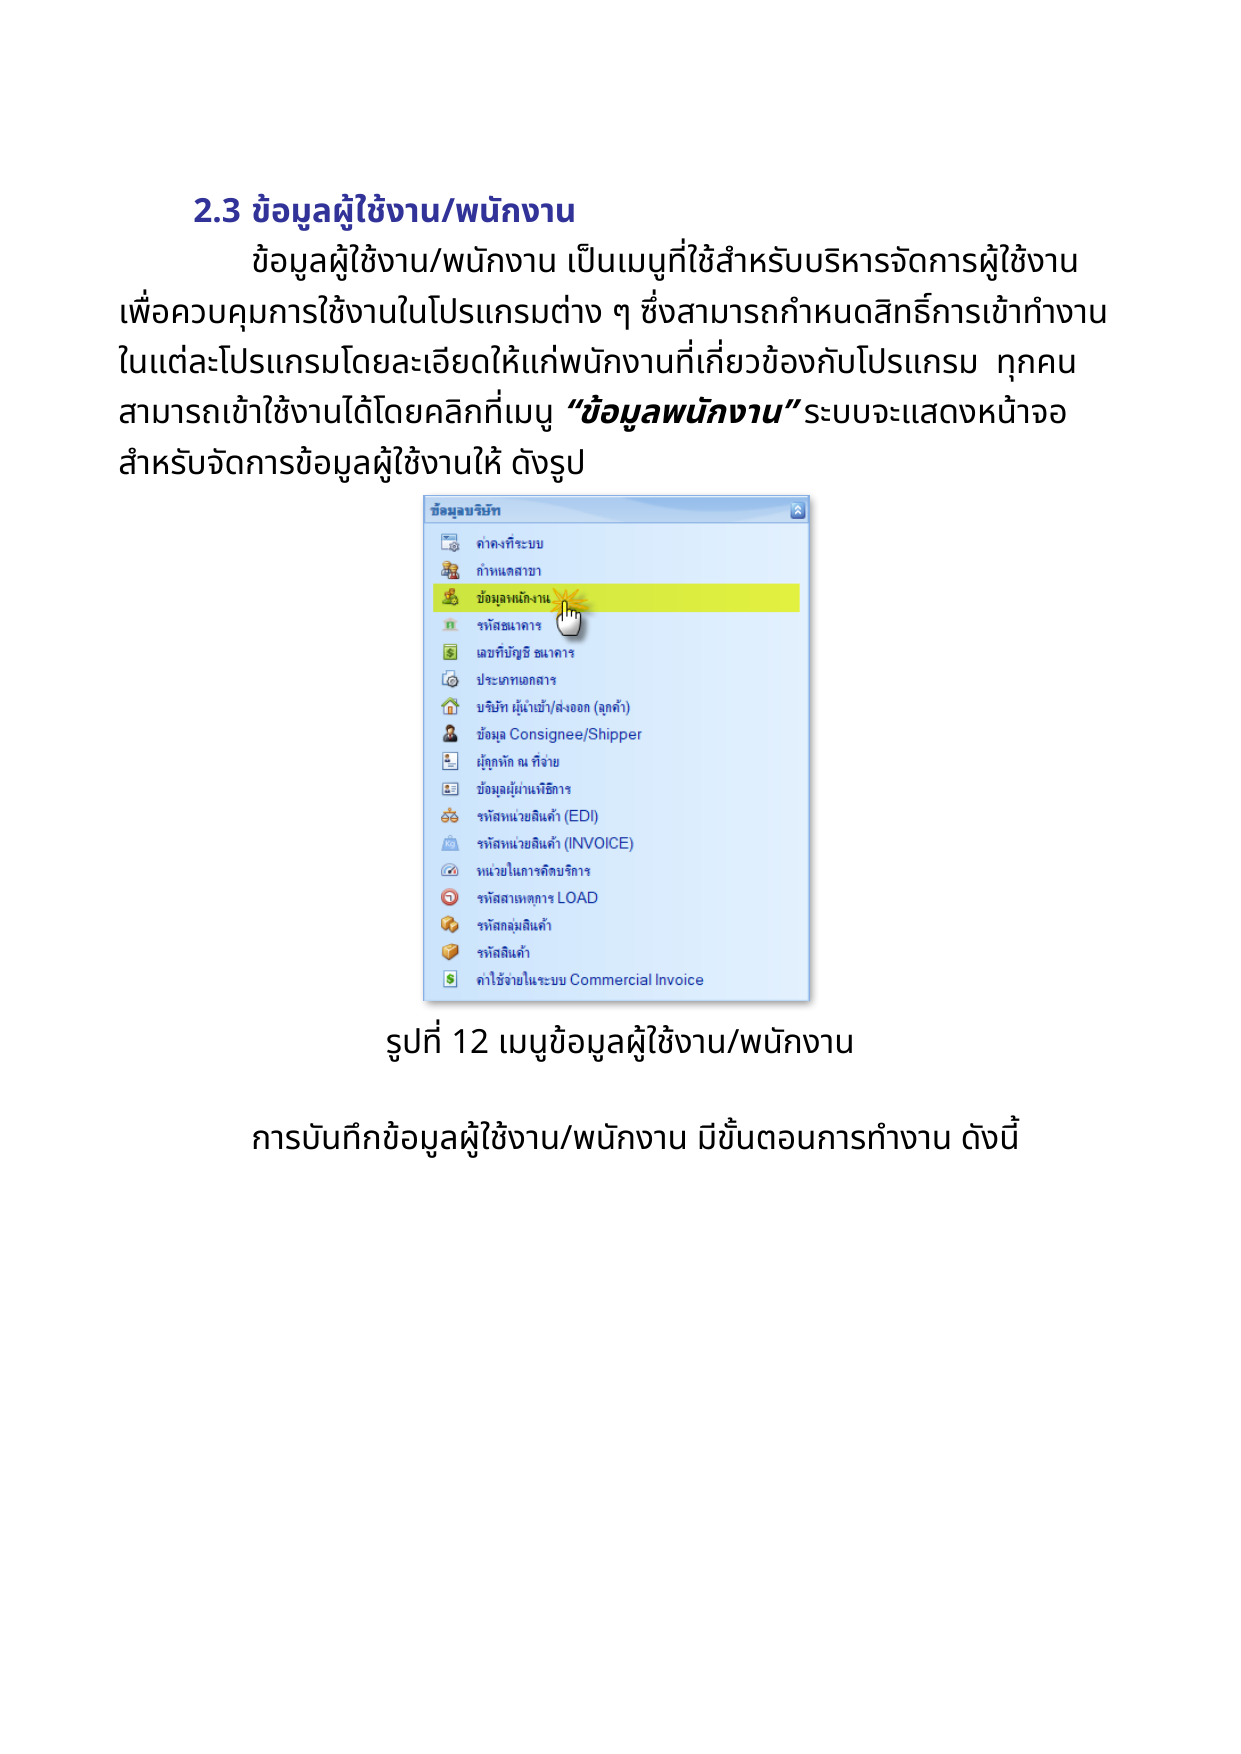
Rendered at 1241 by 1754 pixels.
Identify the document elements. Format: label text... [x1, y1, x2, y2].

picture [423, 495, 810, 1001]
text ข้อมูลผู้ใช้งาน/พนักงาน เป็นเมนูที่ใช้สำหรับบริหารจัดการผู้ใช้งาน เพื่อควบคุมการใช้งานในโปรแกรมต่าง ๆ ซึ่งสามารถกำหนดสิทธิ์การเข้าทำงานในแต่ละโปรแกรมโดยละเอียดให้แก่พนักงานที่เกี่ยวข้องกับโปรแกรม ทุกคน สามารถเข้าใช้งานได้โดยคลิกที่เมนู “ข้อมูลพนักงาน” ระบบจะแสดงหน้าจอสำหรับจัดการข้อมูลผู้ใช้งานให้ ดังรูป [118, 237, 1122, 489]
text การบันทึกข้อมูลผู้ใช้งาน/พนักงาน มีขั้นตอนการทำงาน ดังนี้ [118, 1113, 1122, 1164]
subtitle ข้อมูลผู้ใช้งาน/พนักงาน [193, 186, 1122, 237]
text รูปที่ 12 เมนูข้อมูลผู้ใช้งาน/พนักงาน [118, 1017, 1122, 1068]
